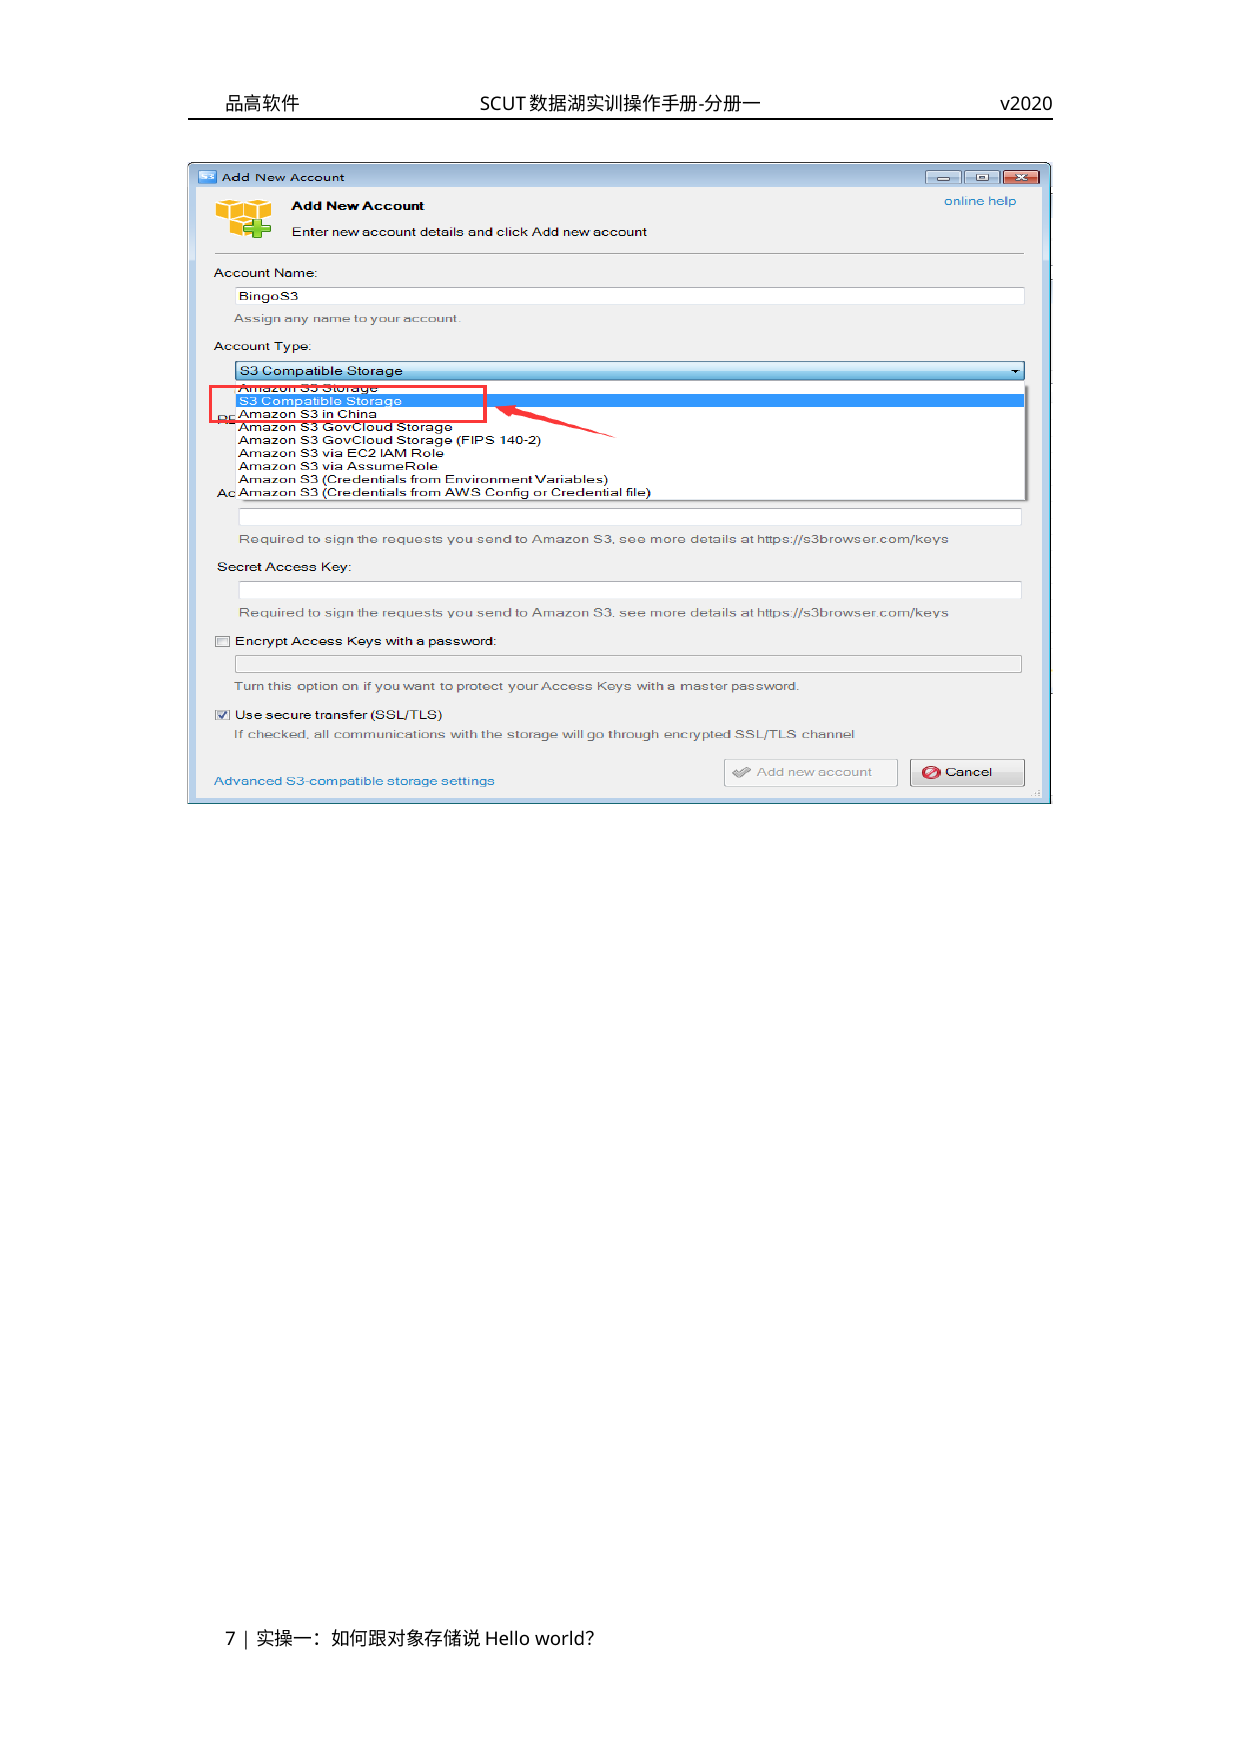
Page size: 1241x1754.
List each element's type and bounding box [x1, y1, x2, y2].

picture [187, 162, 1053, 804]
